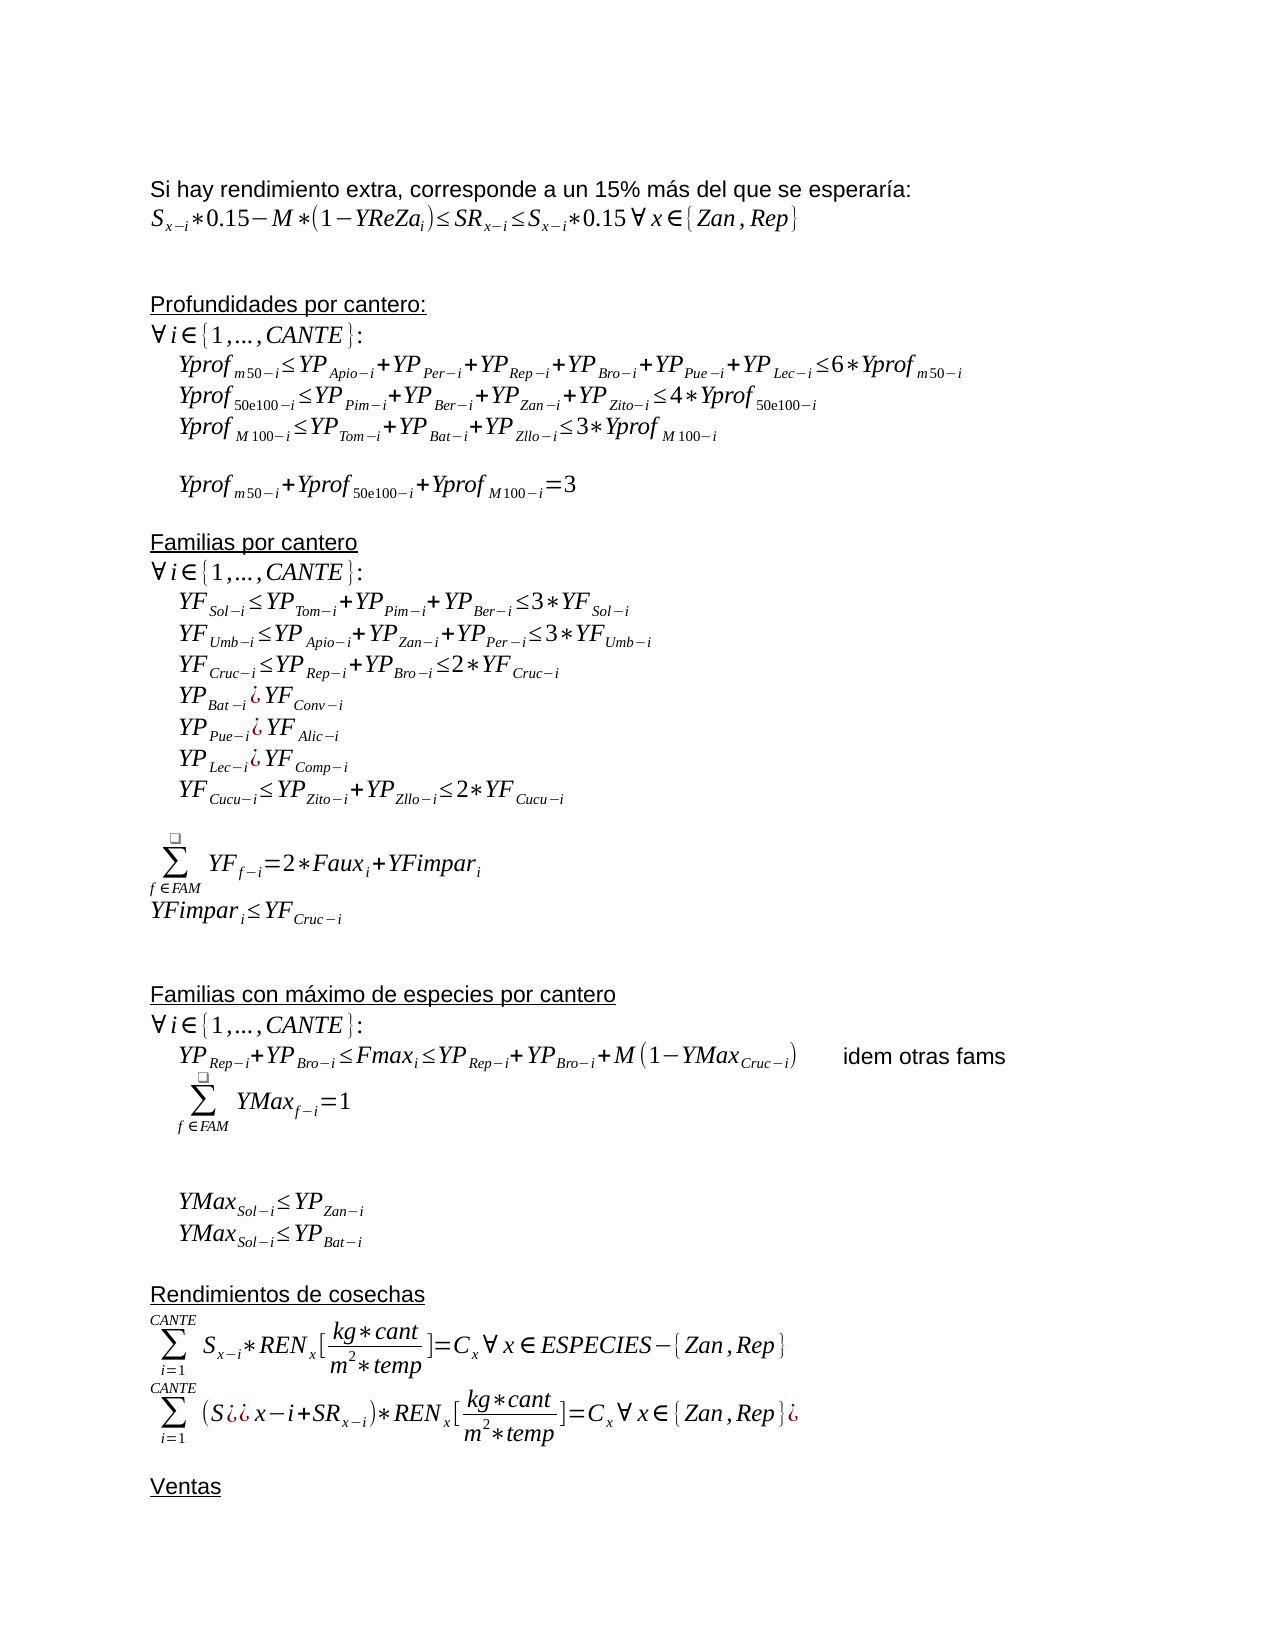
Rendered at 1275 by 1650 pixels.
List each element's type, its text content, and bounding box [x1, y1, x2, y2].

text Rendimientos de cosechas [150, 1281, 1125, 1307]
text Profundidades por cantero: [150, 291, 1125, 318]
text Si hay rendimiento extra, corresponde a un 15% más del que se esperaría: [150, 176, 1125, 203]
text idem otras fams [178, 1040, 1125, 1072]
text Familias con máximo de especies por cantero [150, 981, 1125, 1007]
text Ventas [150, 1473, 1125, 1500]
text Familias por cantero [150, 529, 1125, 555]
